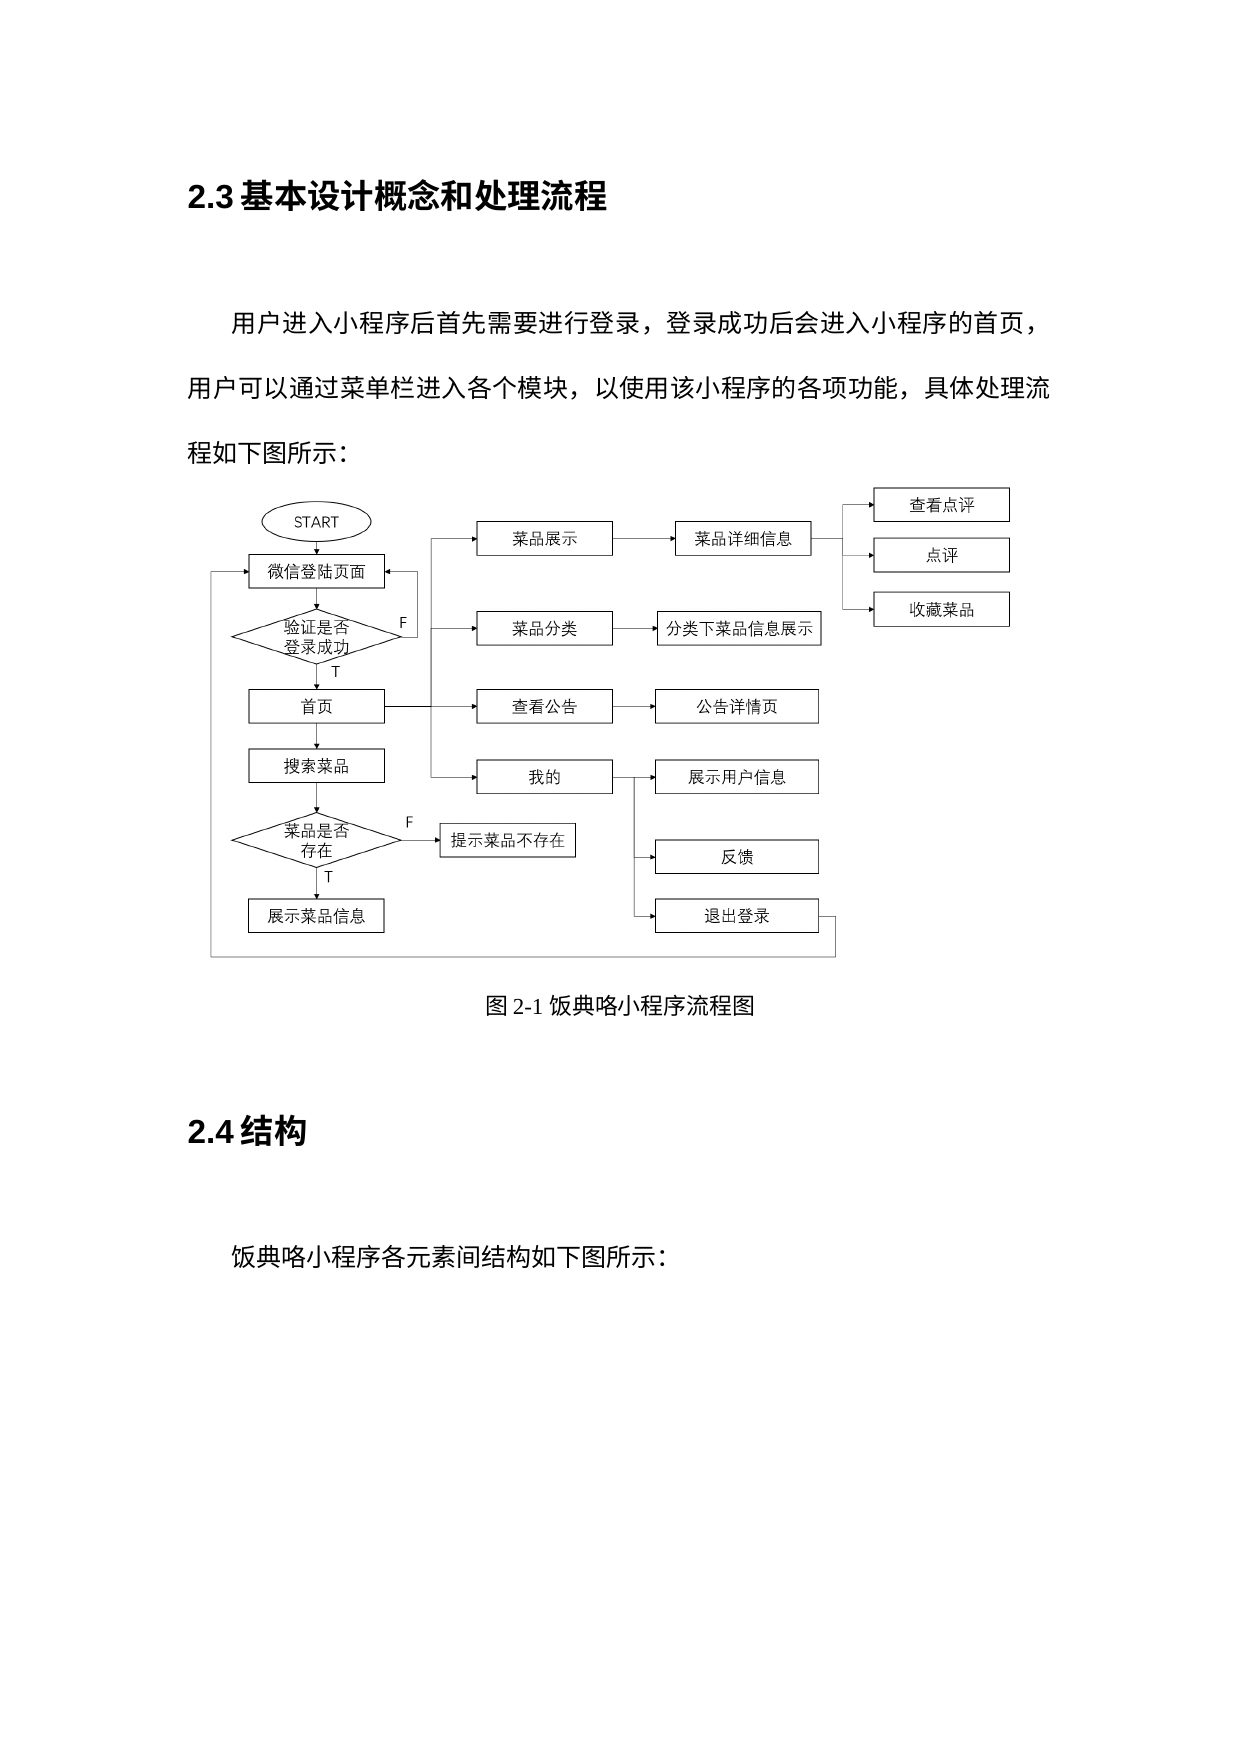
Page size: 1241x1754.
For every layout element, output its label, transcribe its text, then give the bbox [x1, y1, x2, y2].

text 2.3基本设计概念和处理流程 [187, 162, 1053, 227]
picture [187, 484, 1053, 966]
text 饭典咯小程序各元素间结构如下图所示： [187, 1223, 1053, 1288]
text 用户进入小程序后首先需要进行登录，登录成功后会进入小程序的首页，用户可以通过菜单栏进入各个模块，以使用该小程序的各项功能，具体处理流程如下图所示： [187, 289, 1053, 484]
text 图2-1 饭典咯小程序流程图 [187, 972, 1053, 1037]
subtitle 2.4结构 [187, 1096, 1053, 1161]
